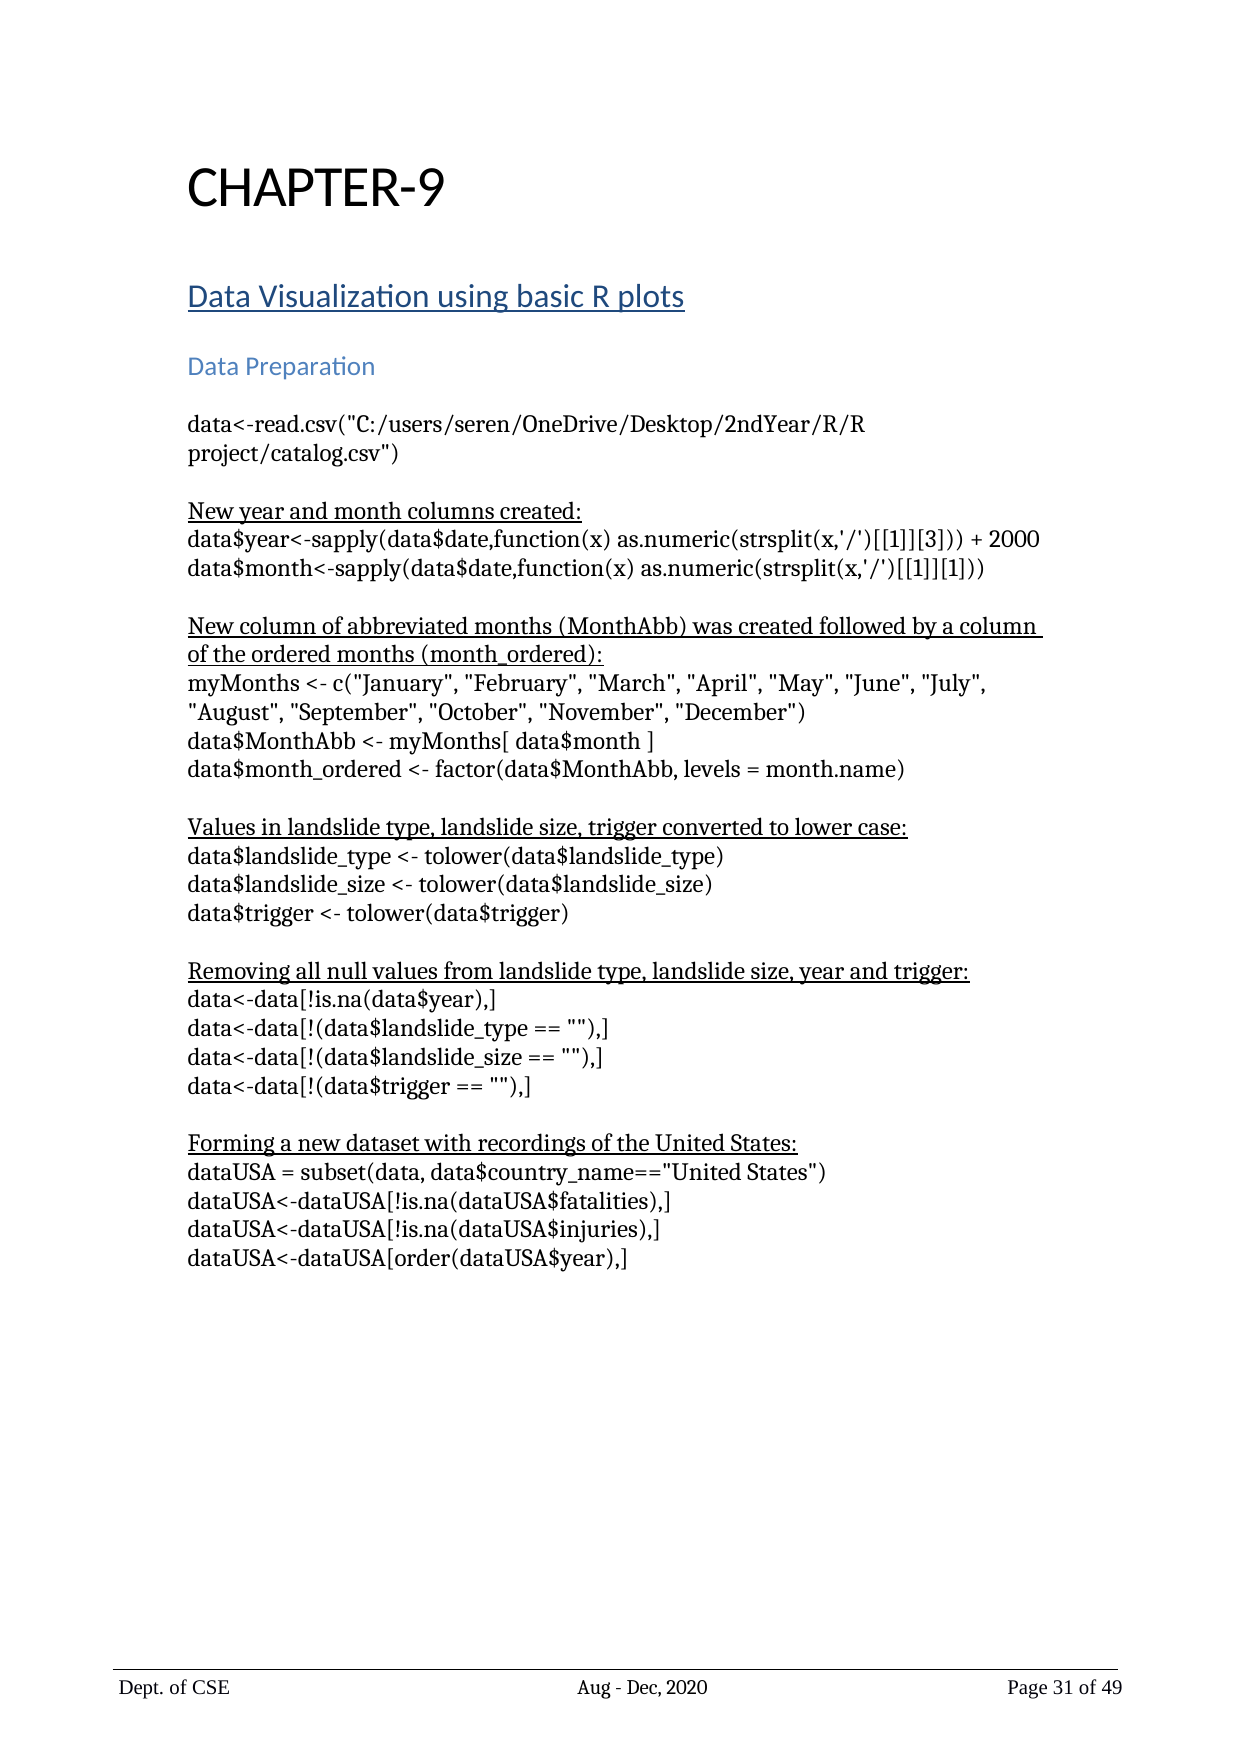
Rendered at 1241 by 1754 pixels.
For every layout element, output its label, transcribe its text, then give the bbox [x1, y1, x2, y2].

text data<-read.csv("C:/users/seren/OneDrive/Desktop/2ndYear/R/R project/catalog.csv") [187, 410, 1053, 468]
text data$trigger <- tolower(data$trigger) [187, 899, 1053, 928]
subtitle Data Visualization using basic R plots [187, 275, 1053, 316]
text New year and month columns created: [187, 497, 1053, 525]
text dataUSA = subset(data, data$country_name=="United States") [187, 1158, 1053, 1187]
text data<-data[!(data$landslide_type == ""),] [187, 1014, 1053, 1043]
text data$landslide_size <- tolower(data$landslide_size) [187, 870, 1053, 899]
text data<-data[!(data$trigger == ""),] [187, 1072, 1053, 1100]
text myMonths <- c("January", "February", "March", "April", "May", "June", "July", "August", "September", "October", "November", "December") [187, 669, 1053, 727]
text Values in landslide type, landslide size, trigger converted to lower case: [187, 813, 1053, 842]
text data$month_ordered <- factor(data$MonthAbb, levels = month.name) [187, 755, 1053, 784]
text data$month<-sapply(data$date,function(x) as.numeric(strsplit(x,'/')[[1]][1])) [187, 554, 1053, 583]
text Forming a new dataset with recordings of the United States: [187, 1129, 1053, 1158]
text dataUSA<-dataUSA[!is.na(dataUSA$fatalities),] [187, 1187, 1053, 1215]
subtitle Data Preparation [187, 349, 1053, 382]
text data$year<-sapply(data$date,function(x) as.numeric(strsplit(x,'/')[[1]][3])) + 2000 [187, 525, 1053, 554]
text New column of abbreviated months (MonthAbb) was created followed by a column of the ordered months (month_ordered): [187, 612, 1053, 669]
text data$MonthAbb <- myMonths[ data$month ] [187, 727, 1053, 755]
text dataUSA<-dataUSA[order(dataUSA$year),] [187, 1244, 1053, 1273]
text data$landslide_type <- tolower(data$landslide_type) [187, 842, 1053, 870]
text Removing all null values from landslide type, landslide size, year and trigger: [187, 957, 1053, 985]
text data<-data[!(data$landslide_size == ""),] [187, 1043, 1053, 1072]
title CHAPTER-9 [187, 150, 1053, 221]
text dataUSA<-dataUSA[!is.na(dataUSA$injuries),] [187, 1215, 1053, 1244]
text data<-data[!is.na(data$year),] [187, 985, 1053, 1014]
